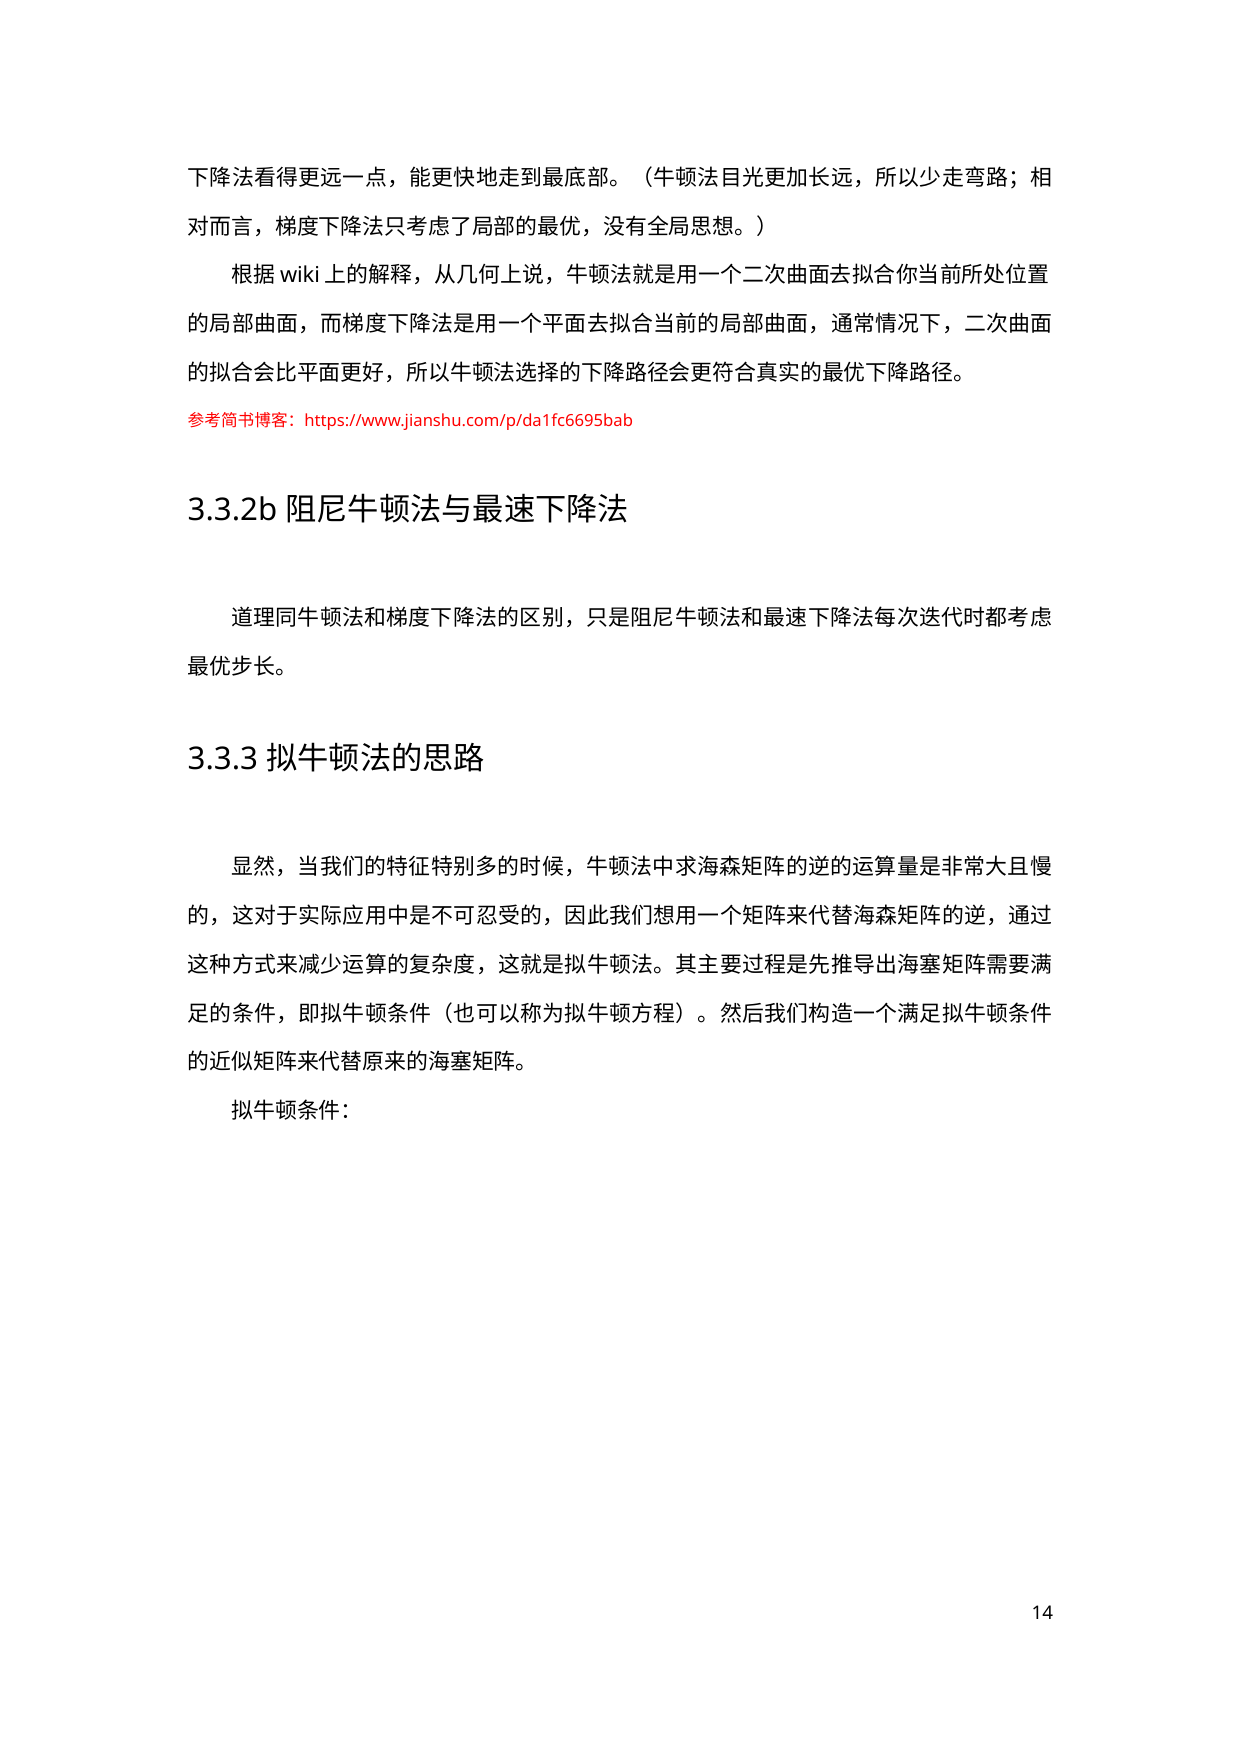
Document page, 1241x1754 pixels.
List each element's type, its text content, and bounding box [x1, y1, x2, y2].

text 拟牛顿条件： [187, 1092, 1053, 1125]
subtitle 3.3.3 拟牛顿法的思路 [187, 724, 1053, 789]
text 参考简书博客：https://www.jianshu.com/p/da1fc6695bab [187, 403, 1053, 435]
text 道理同牛顿法和梯度下降法的区别，只是阻尼牛顿法和最速下降法每次迭代时都考虑最优步长。 [187, 599, 1053, 681]
text 显然，当我们的特征特别多的时候，牛顿法中求海森矩阵的逆的运算量是非常大且慢的，这对于实际应用中是不可忍受的，因此我们想用一个矩阵来代替海森矩阵的逆，通过这种方式来减少运算的复杂度，这就是拟牛顿法。其主要过程是先推导出海塞矩阵需要满足的条件，即拟牛顿条件（也可以称为拟牛顿方程）。然后我们构造一个满足拟牛顿条件的近似矩阵来代替原来的海塞矩阵。 [187, 849, 1053, 1076]
subtitle 3.3.2b 阻尼牛顿法与最速下降法 [187, 474, 1053, 539]
text 根据wiki上的解释，从几何上说，牛顿法就是用一个二次曲面去拟合你当前所处位置的局部曲面，而梯度下降法是用一个平面去拟合当前的局部曲面，通常情况下，二次曲面的拟合会比平面更好，所以牛顿法选择的下降路径会更符合真实的最优下降路径。 [187, 257, 1053, 387]
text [187, 160, 1053, 241]
